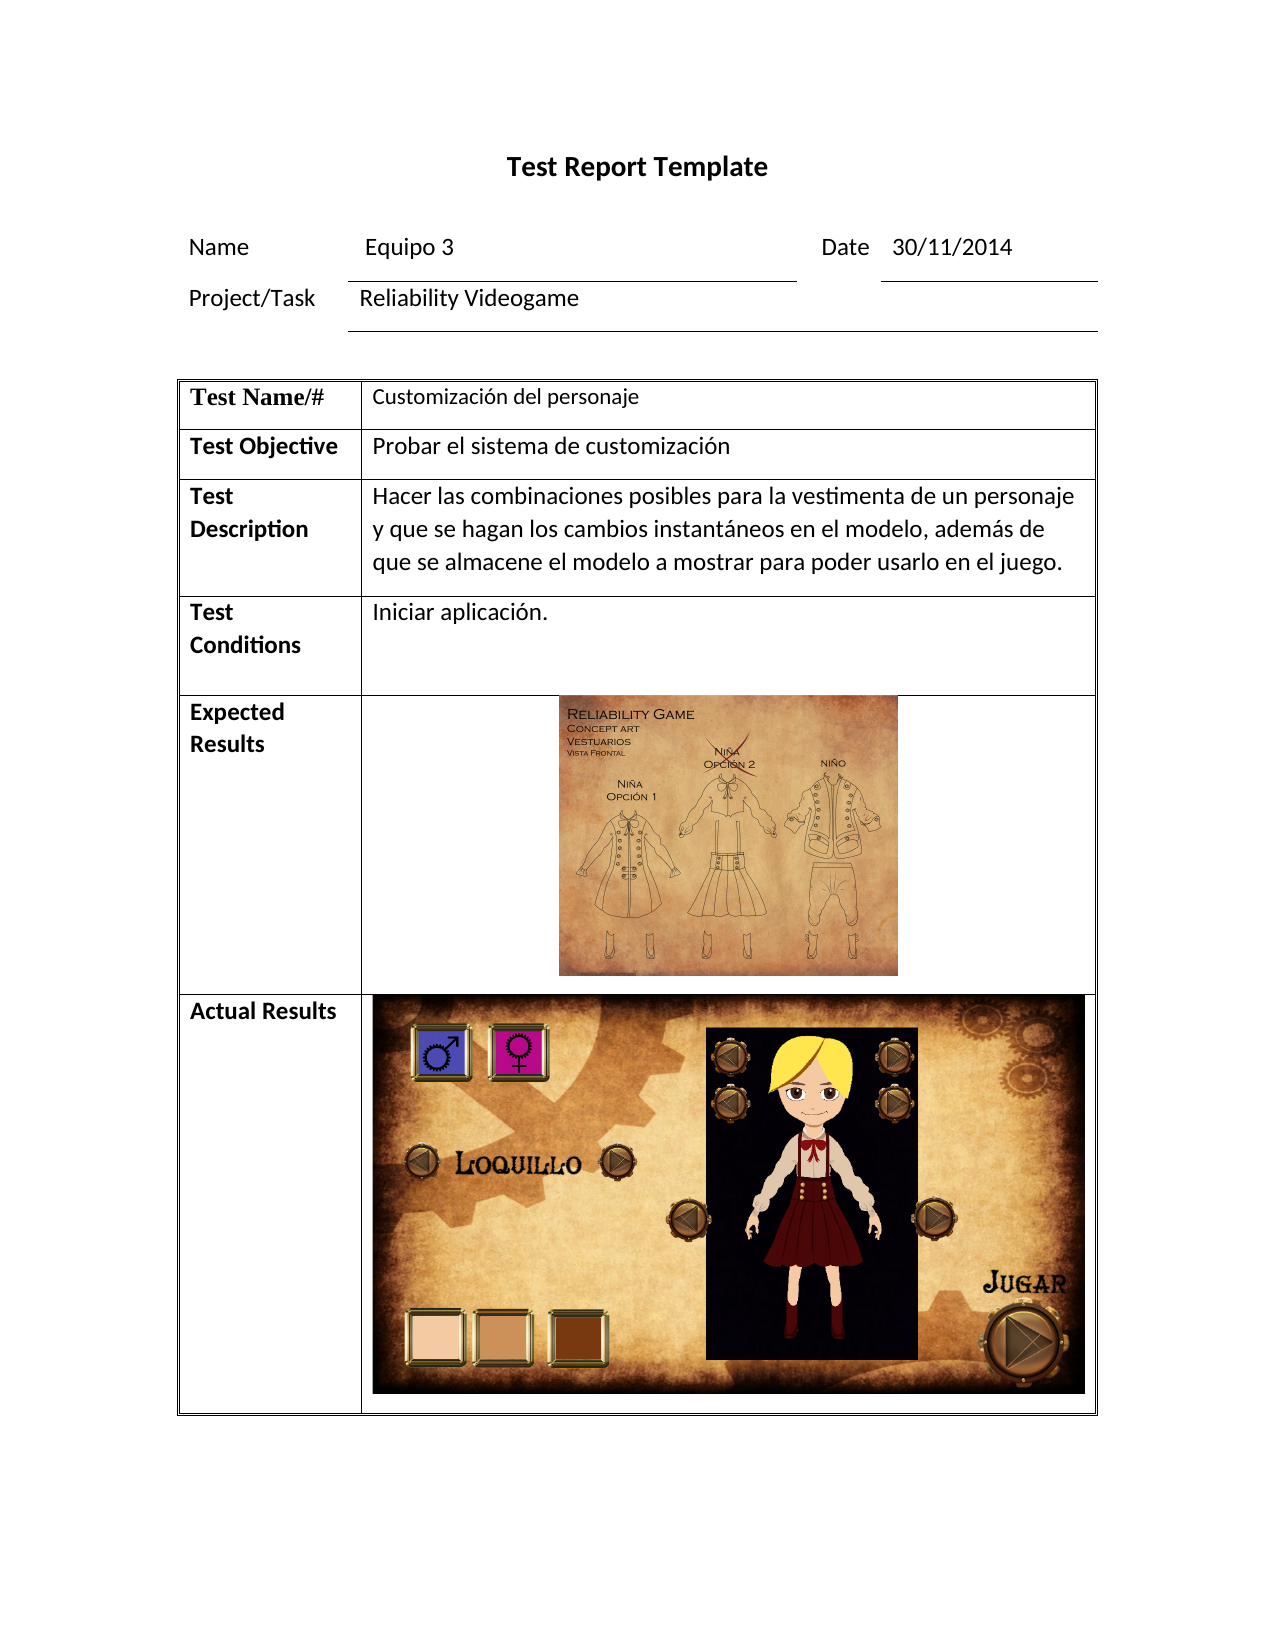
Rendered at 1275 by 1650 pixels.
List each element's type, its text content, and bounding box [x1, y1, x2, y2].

picture [559, 695, 898, 976]
table_header Customización del personaje [362, 382, 1095, 429]
table_cell Actual Results [180, 995, 361, 1412]
picture [372, 995, 1085, 1394]
table_cell Test Objective [180, 430, 361, 479]
table_cell [362, 696, 1095, 994]
table_cell Probar el sistema de customización [362, 430, 1095, 479]
table_cell Hacer las combinaciones posibles para la vestimenta de un personaje y que se hagan los cambios instantáneos en el modelo, además de que se almacene el modelo a mostrar para poder usarlo en el juego. [362, 480, 1095, 596]
table_cell Iniciar aplicación. [362, 597, 1095, 694]
table_cell Reliability Videogame [348, 281, 1098, 331]
table_cell Test Description [180, 480, 361, 596]
table_header Date [797, 231, 881, 281]
table_header Test Name/# [180, 382, 361, 429]
table_header Name [177, 231, 348, 281]
table_cell Expected Results [180, 696, 361, 994]
text Test Report Template [177, 148, 1098, 183]
table_cell [362, 995, 1095, 1412]
table_header 30/11/2014 [881, 231, 1098, 281]
table_cell Test Conditions [180, 597, 361, 694]
table_header Equipo 3 [348, 231, 797, 281]
table_cell Project/Task [177, 281, 348, 331]
